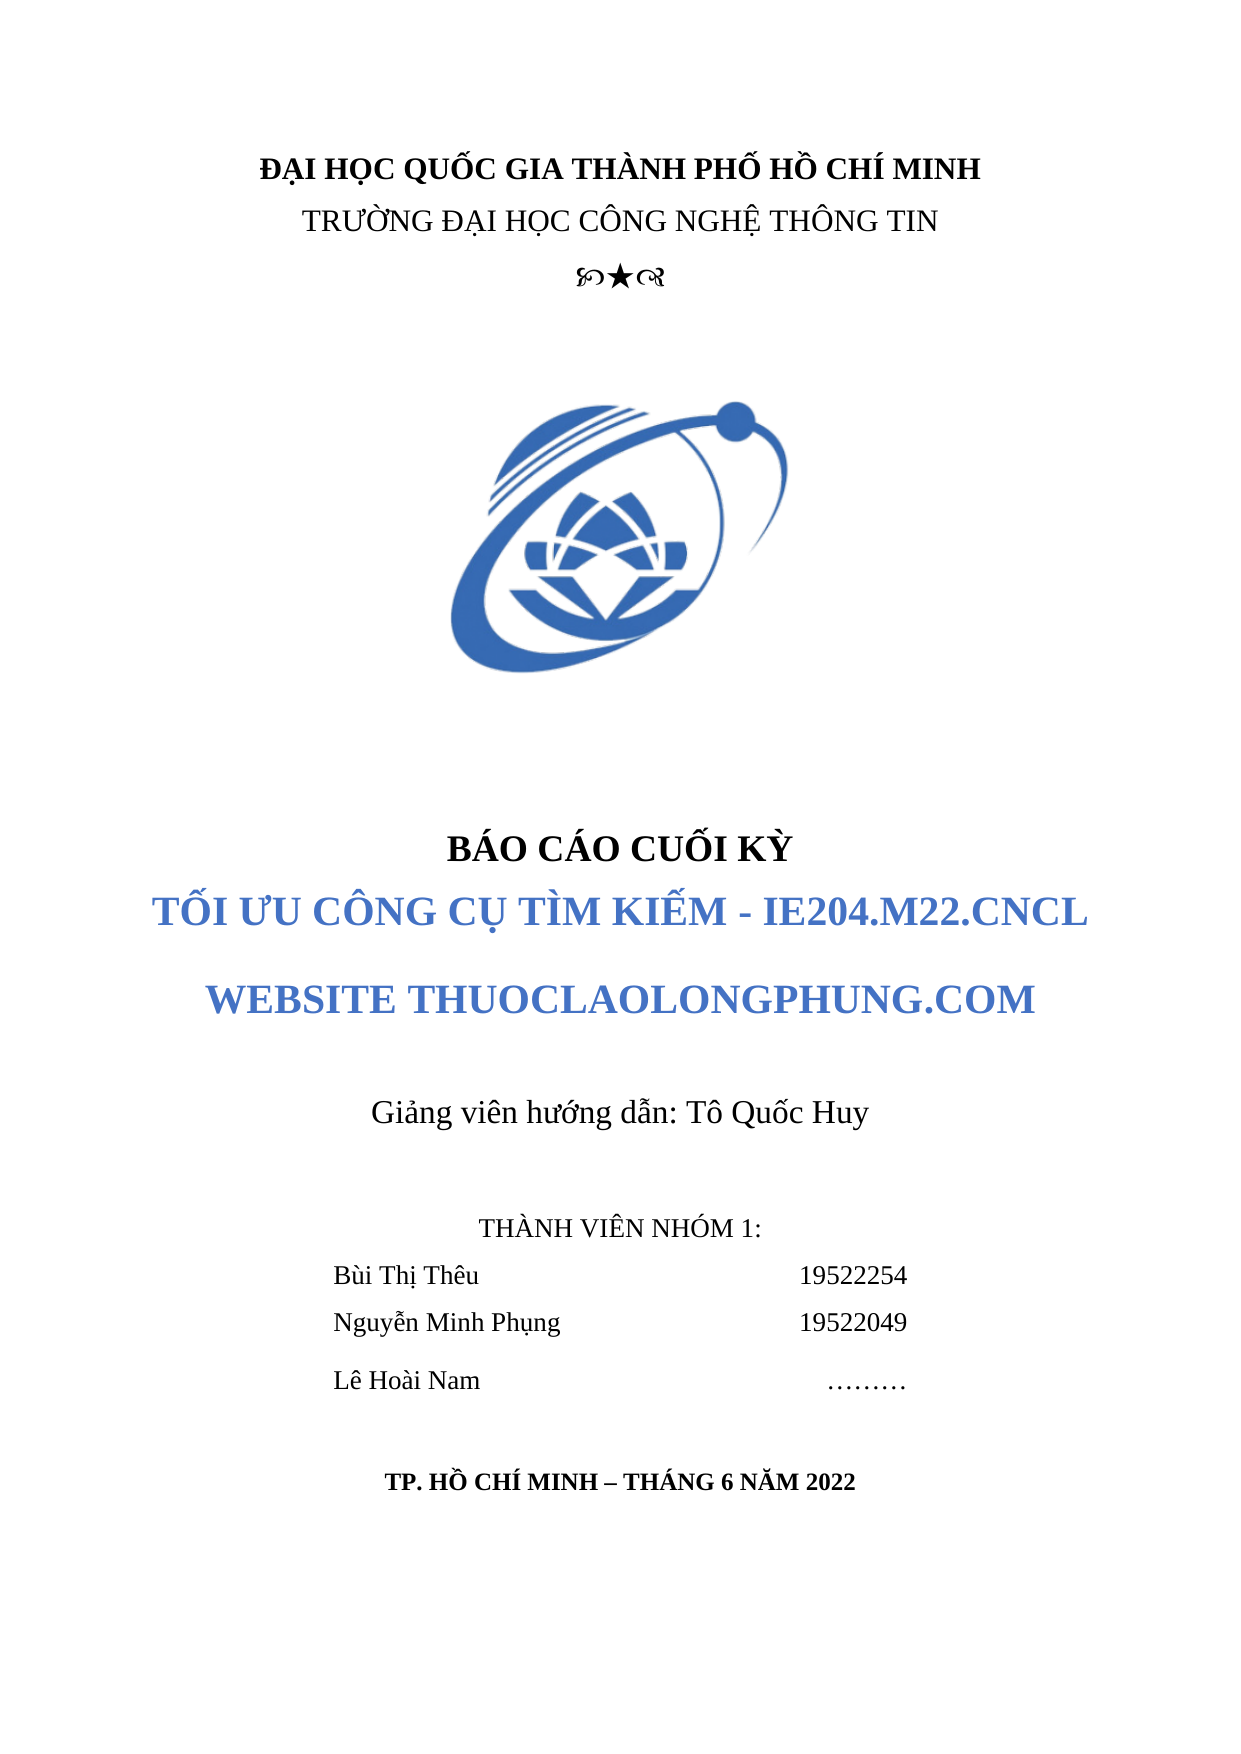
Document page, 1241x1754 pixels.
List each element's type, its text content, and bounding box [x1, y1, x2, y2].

table_header 19522254 [611, 1260, 918, 1306]
text TRƯỜNG ĐẠI HỌC CÔNG NGHỆ THÔNG TIN [150, 203, 1090, 238]
text TP. HỒ CHÍ MINH – THÁNG 6 NĂM 2022 [150, 1467, 1090, 1496]
text WEBSITE THUOCLAOLONGPHUNG.COM [150, 975, 1090, 1023]
text TỐI ƯU CÔNG CỤ TÌM KIẾM - IE204.M22.CNCL [150, 886, 1090, 934]
table_cell Nguyễn Minh Phụng [322, 1306, 611, 1364]
text THÀNH VIÊN NHÓM 1: [150, 1212, 1090, 1243]
table_cell 19522049 [611, 1306, 918, 1364]
table_header Bùi Thị Thêu [322, 1260, 611, 1306]
table_cell Lê Hoài Nam [322, 1364, 611, 1421]
text BÁO CÁO CUỐI KỲ [150, 827, 1090, 870]
picture [449, 400, 791, 682]
text 🙡★🙣 [150, 255, 1090, 298]
table_cell ……… [611, 1364, 918, 1421]
text Giảng viên hướng dẫn: Tô Quốc Huy [150, 1092, 1090, 1131]
text ĐẠI HỌC QUỐC GIA THÀNH PHỐ HỒ CHÍ MINH [150, 150, 1090, 186]
